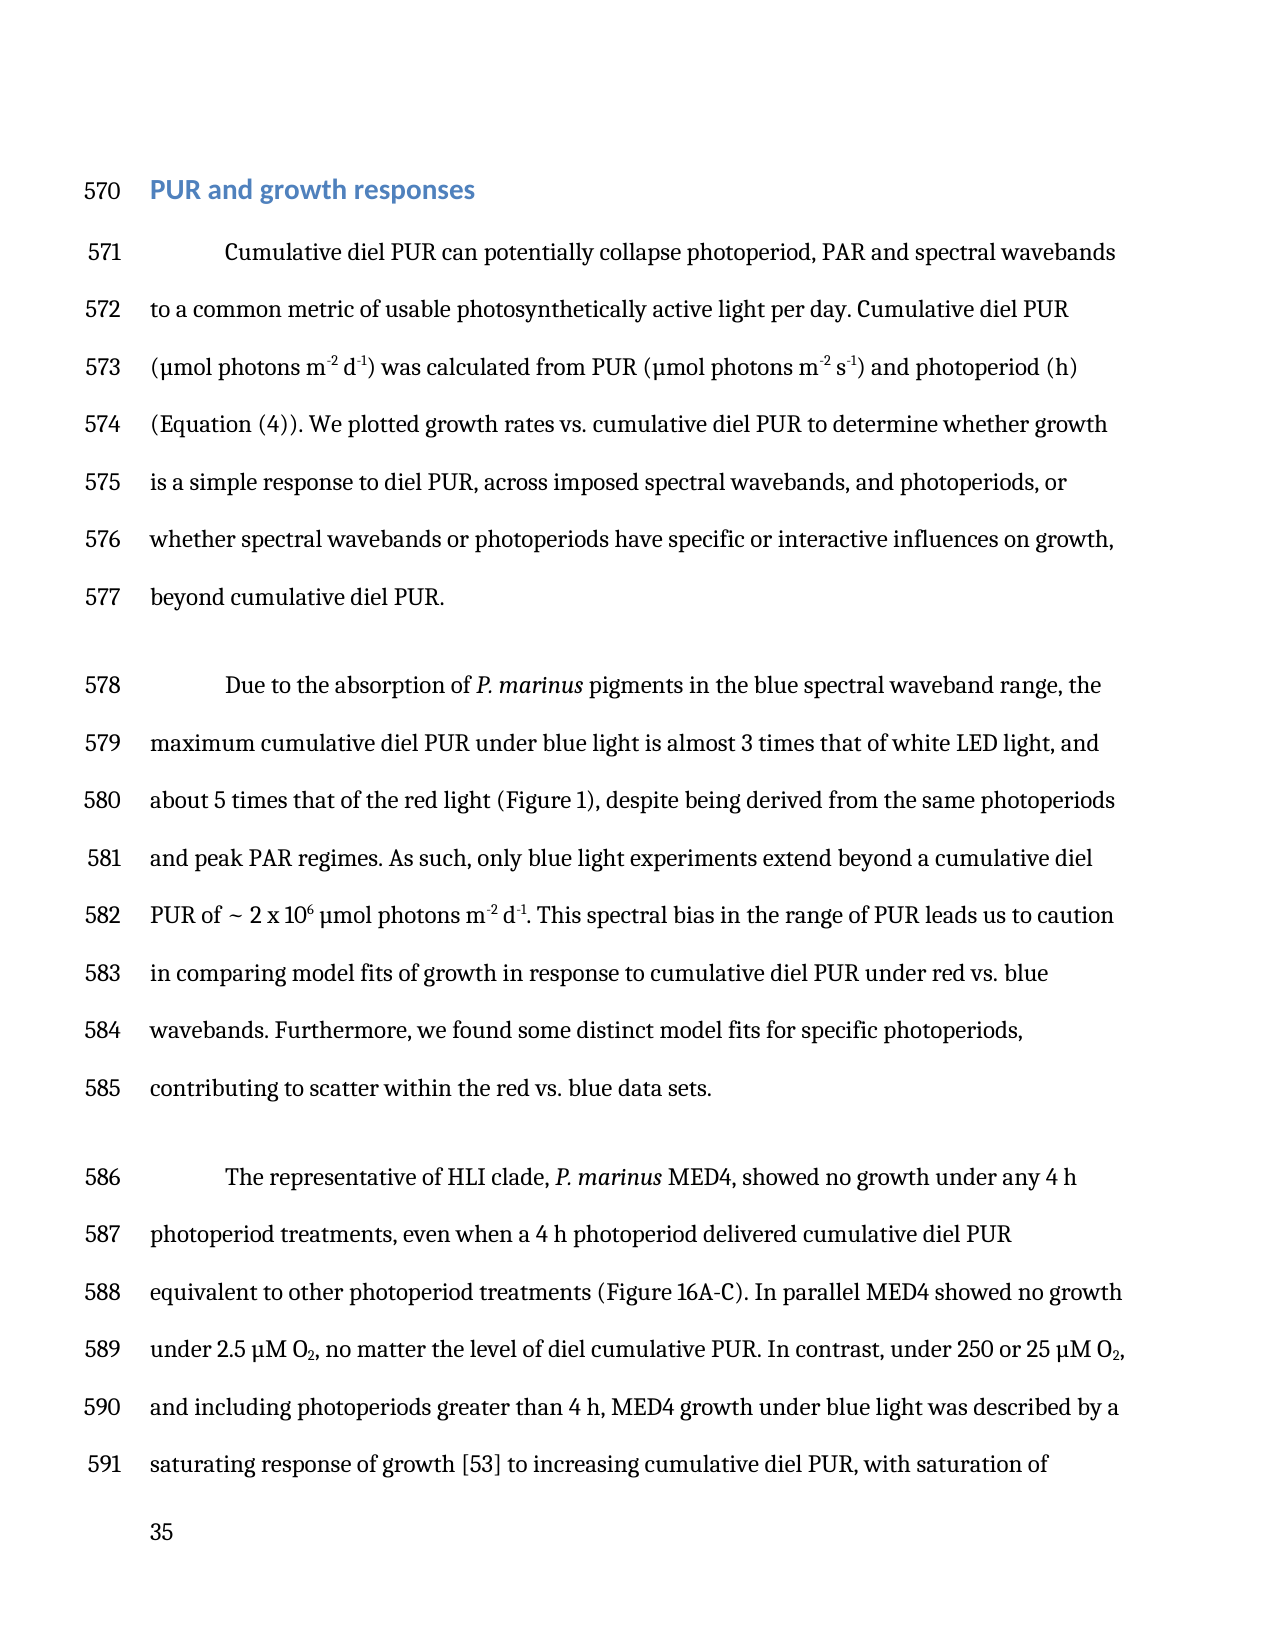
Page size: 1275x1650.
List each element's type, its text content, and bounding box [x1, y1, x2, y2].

subtitle PUR and growth responses [150, 171, 1125, 206]
text Cumulative diel PUR can potentially collapse photoperiod, PAR and spectral wavebands to a common metric of usable photosynthetically active light per day. Cumulative diel PUR (µmol photons m-2 d-1) was calculated from PUR (µmol photons m-2 s-1) and photoperiod (h) (Equation (4)). We plotted growth rates vs. cumulative diel PUR to determine whether growth is a simple response to diel PUR, across imposed spectral wavebands, and photoperiods, or whether spectral wavebands or photoperiods have specific or interactive influences on growth, beyond cumulative diel PUR. [150, 238, 1125, 611]
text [150, 1163, 1125, 1479]
text Due to the absorption of P. marinus pigments in the blue spectral waveband range, the maximum cumulative diel PUR under blue light is almost 3 times that of white LED light, and about 5 times that of the red light (Figure 1), despite being derived from the same photoperiods and peak PAR regimes. As such, only blue light experiments extend beyond a cumulative diel PUR of ~ 2 x 106 µmol photons m-2 d-1. This spectral bias in the range of PUR leads us to caution in comparing model fits of growth in response to cumulative diel PUR under red vs. blue wavebands. Furthermore, we found some distinct model fits for specific photoperiods, contributing to scatter within the red vs. blue data sets. [150, 671, 1125, 1103]
